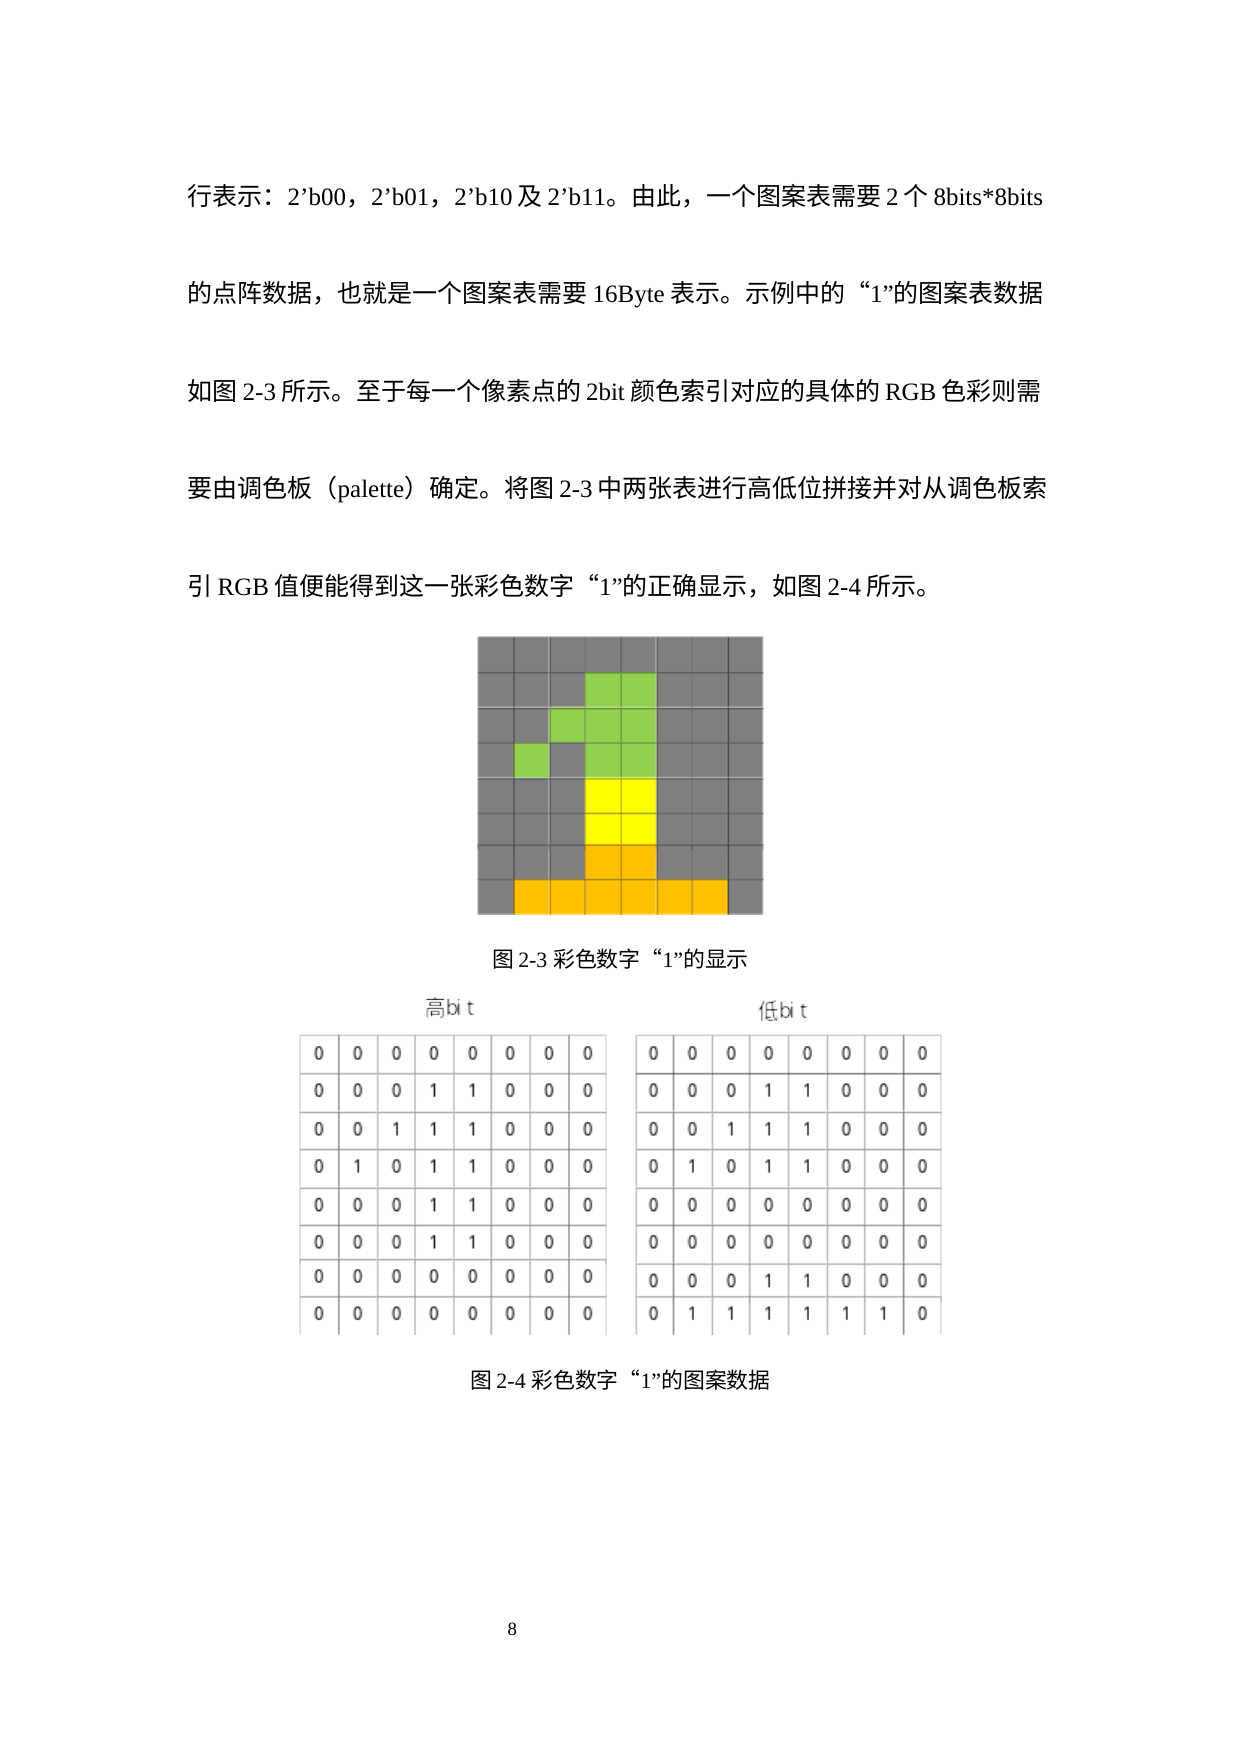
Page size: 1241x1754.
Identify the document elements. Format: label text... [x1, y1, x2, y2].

text 图2-3 彩色数字“1”的显示 [187, 942, 1053, 974]
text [187, 162, 1053, 617]
text 图2-4 彩色数字“1”的图案数据 [187, 1362, 1053, 1395]
